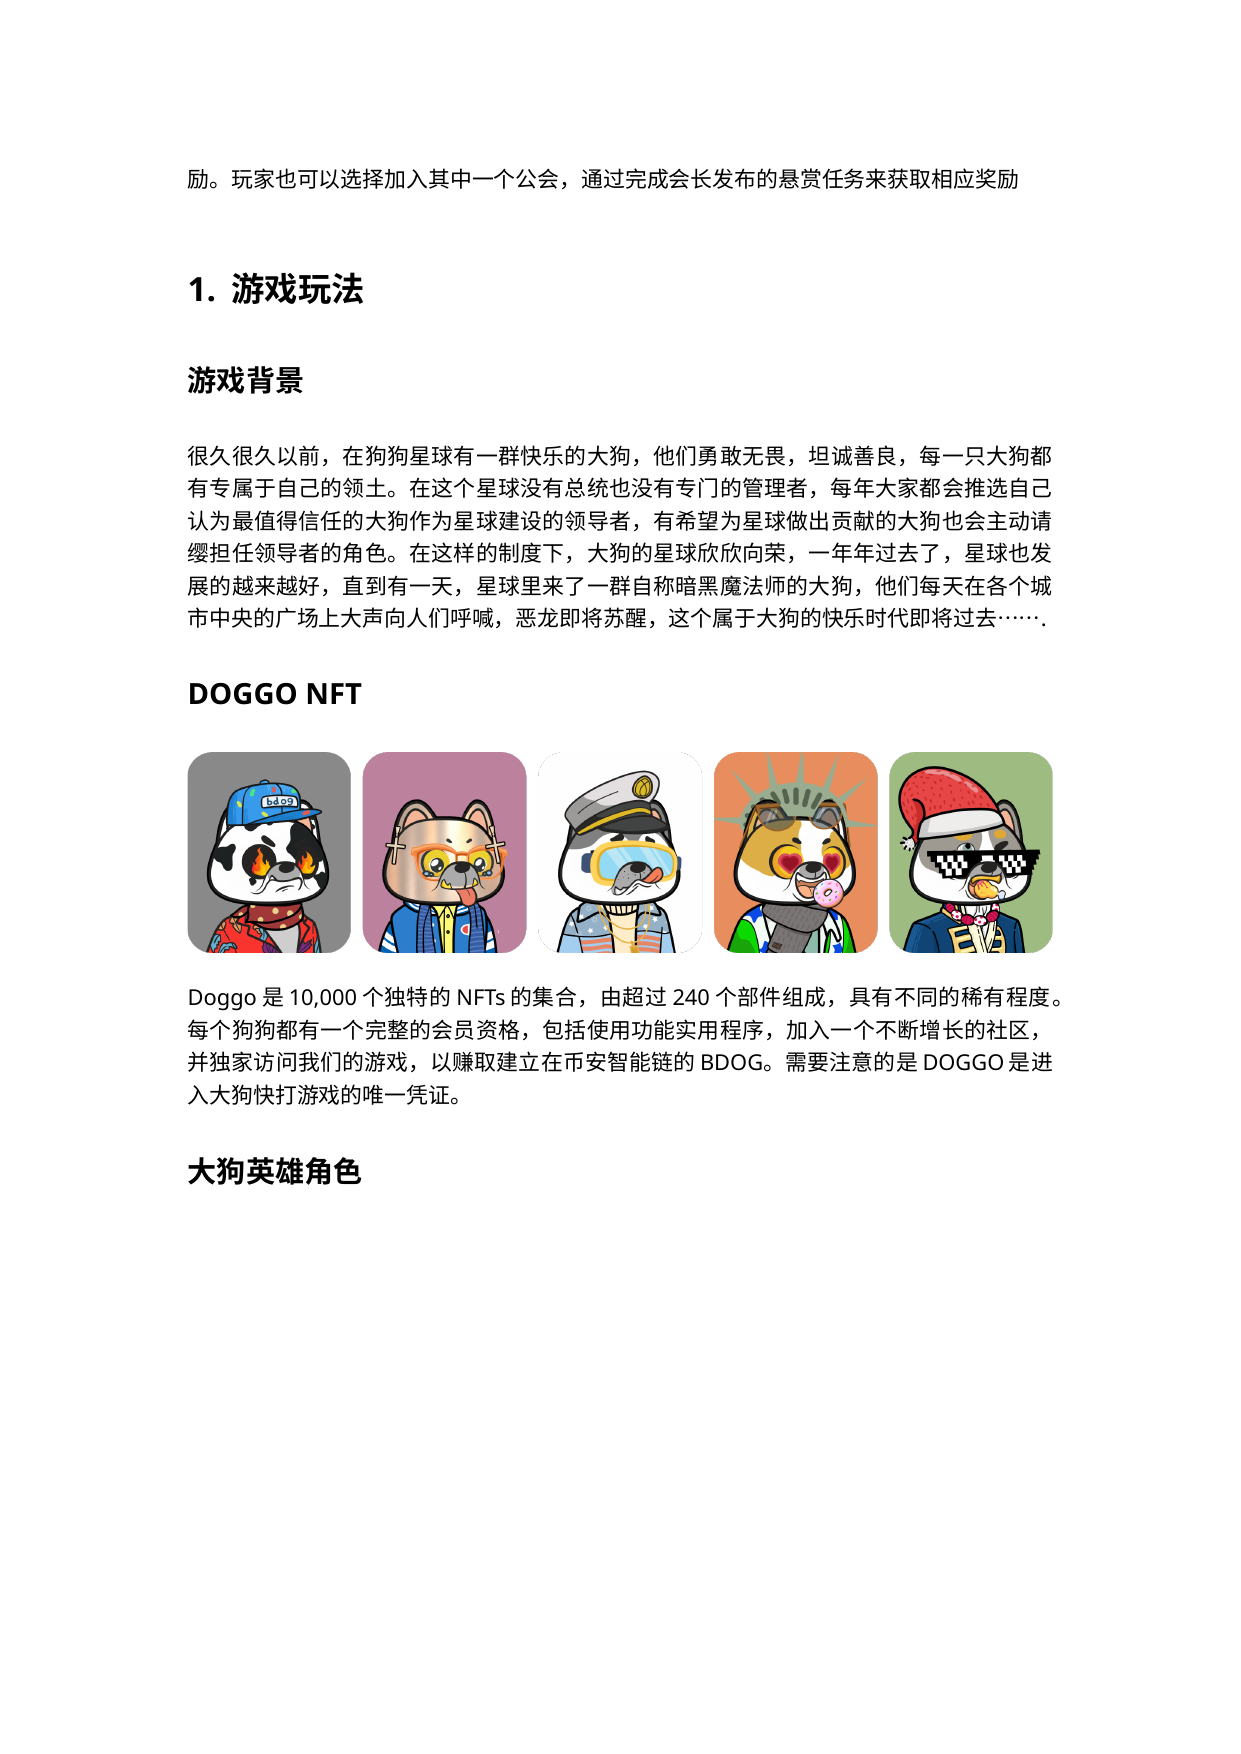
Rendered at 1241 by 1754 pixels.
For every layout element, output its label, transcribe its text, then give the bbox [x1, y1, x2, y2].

text 游戏背景 [187, 346, 1053, 411]
list 游戏玩法 [187, 254, 1053, 319]
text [187, 162, 1053, 194]
picture [187, 752, 1053, 953]
text 很久很久以前，在狗狗星球有一群快乐的大狗，他们勇敢无畏，坦诚善良，每一只大狗都有专属于自己的领土。在这个星球没有总统也没有专门的管理者，每年大家都会推选自己认为最值得信任的大狗作为星球建设的领导者，有希望为星球做出贡献的大狗也会主动请缨担任领导者的角色。在这样的制度下，大狗的星球欣欣向荣，一年年过去了，星球也发展的越来越好，直到有一天，星球里来了一群自称暗黑魔法师的大狗，他们每天在各个城市中央的广场上大声向人们呼喊，恶龙即将苏醒，这个属于大狗的快乐时代即将过去……. [187, 438, 1053, 633]
text 大狗英雄角色 [187, 1137, 1053, 1202]
text Doggo是10,000个独特的NFTs的集合，由超过240个部件组成，具有不同的稀有程度。每个狗狗都有一个完整的会员资格，包括使用功能实用程序，加入一个不断增长的社区，并独家访问我们的游戏，以赚取建立在币安智能链的BDOG。需要注意的是DOGGO是进入大狗快打游戏的唯一凭证。 [187, 980, 1053, 1110]
text DOGGO NFT [187, 660, 1053, 725]
